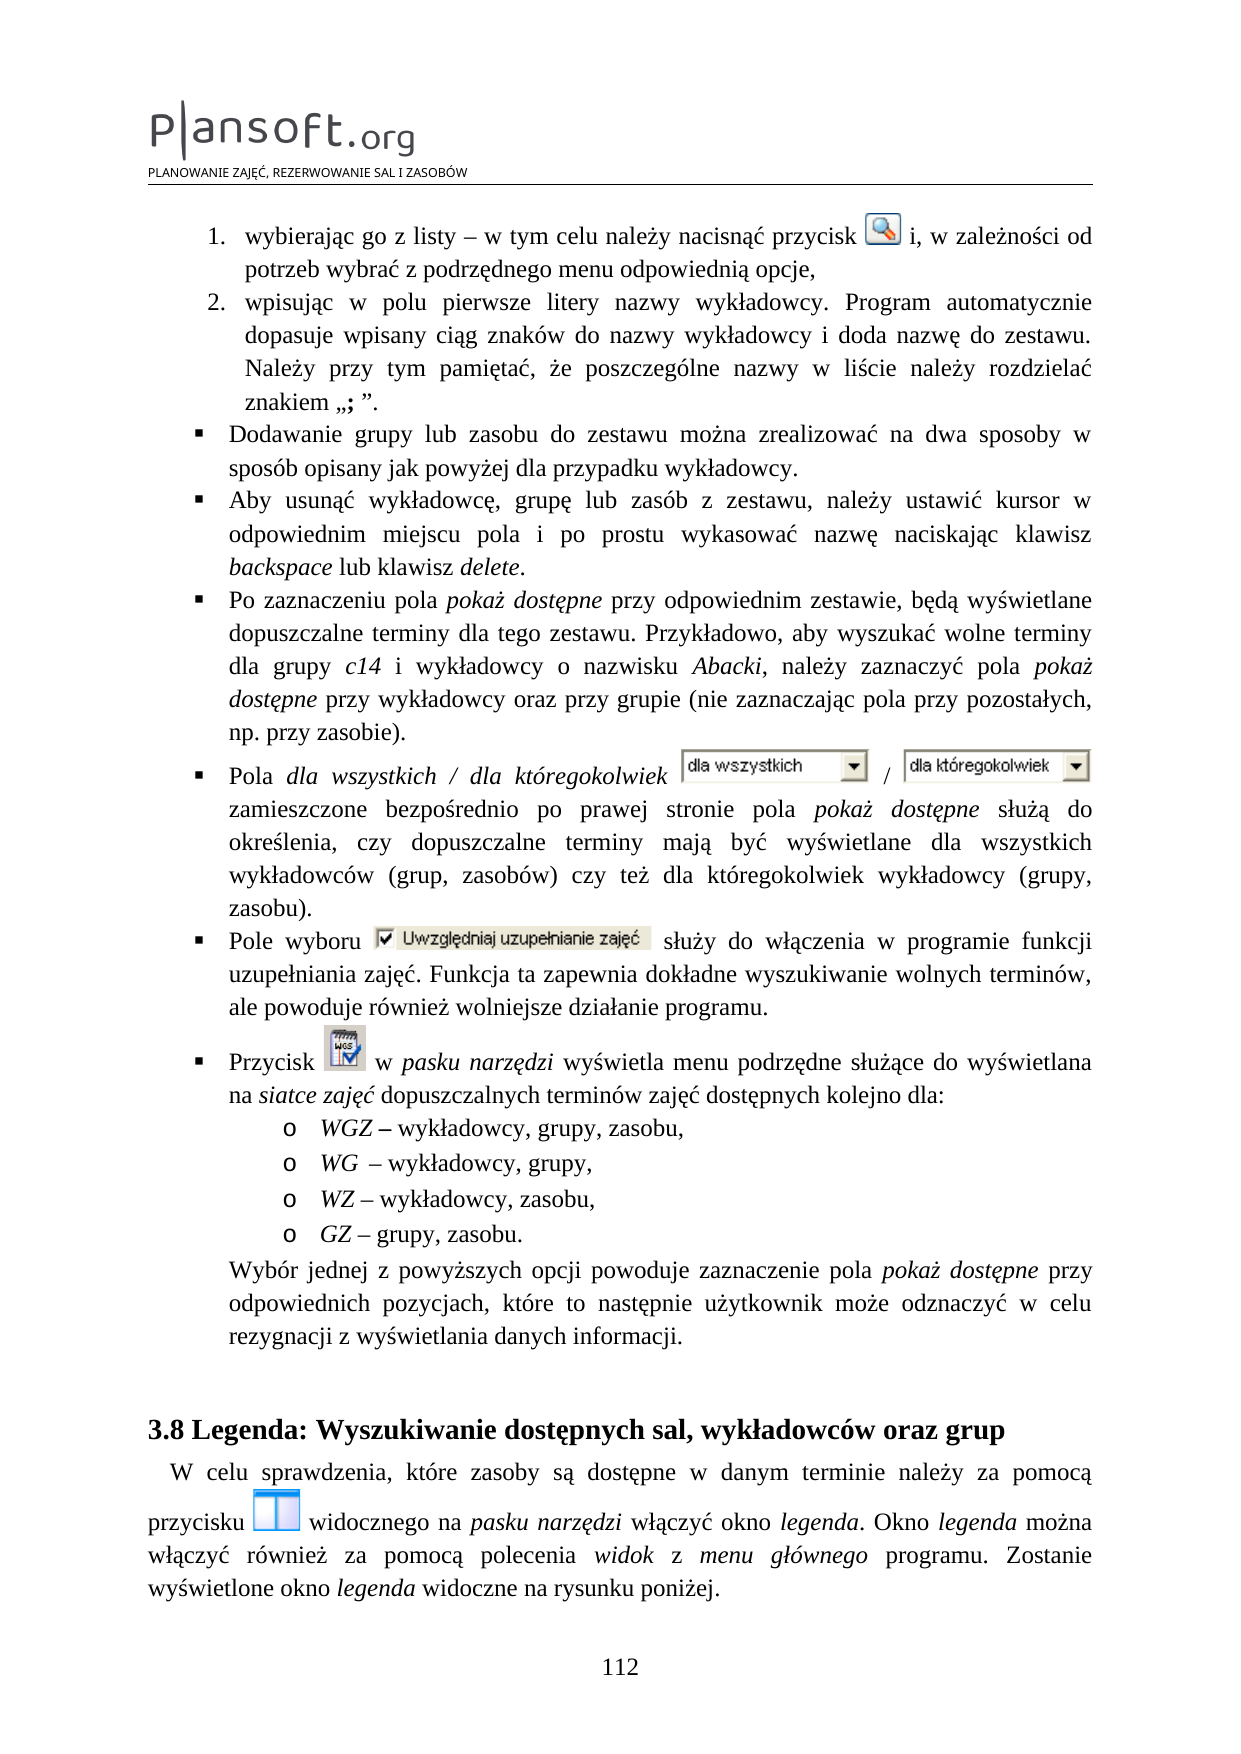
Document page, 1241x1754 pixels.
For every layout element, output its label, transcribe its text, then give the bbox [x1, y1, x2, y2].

text Wybór jednej z powyższych opcji powoduje zaznaczenie pola pokaż dostępne przy odpowiednich pozycjach, które to następnie użytkownik może odznaczyć w celu rezygnacji z wyświetlania danych informacji. [228, 1255, 1093, 1349]
picture [373, 926, 652, 950]
list wybierając go z listy – w tym celu należy nacisnąć przycisk i, w zależności od potrzeb wybrać z podrzędnego menu odpowiednią opcje, [207, 213, 1093, 283]
picture [253, 1489, 301, 1531]
list Dodawanie grupy lub zasobu do zestawu można zrealizować na dwa sposoby w sposób opisany jak powyżej dla przypadku wykładowcy. [193, 419, 1093, 481]
text W celu sprawdzenia, które zasoby są dostępne w danym terminie należy za pomocą przycisku widocznego na pasku narzędzi włączyć okno legenda. Okno legenda można włączyć również za pomocą polecenia widok z menu głównego programu. Zostanie wyświetlone okno legenda widoczne na rysunku poniżej. [148, 1457, 1093, 1602]
list Po zaznaczeniu pola pokaż dostępne przy odpowiednim zestawie, będą wyświetlane dopuszczalne terminy dla tego zestawu. Przykładowo, aby wyszukać wolne terminy dla grupy c14 i wykładowcy o nazwisku Abacki, należy zaznaczyć pola pokaż dostępne przy wykładowcy oraz przy grupie (nie zaznaczając pola przy pozostałych, np. przy zasobie). [193, 585, 1093, 746]
picture [681, 749, 870, 785]
picture [147, 73, 418, 165]
list Przycisk w pasku narzędzi wyświetla menu podrzędne służące do wyświetlana na siatce zajęć dopuszczalnych terminów zajęć dostępnych kolejno dla: [193, 1025, 1093, 1109]
list WG – wykładowcy, grupy, [282, 1148, 1093, 1179]
list Pola dla wszystkich / dla któregokolwiek / zamieszczone bezpośrednio po prawej stronie pola pokaż dostępne służą do określenia, czy dopuszczalne terminy mają być wyświetlane dla wszystkich wykładowców (grup, zasobów) czy też dla któregokolwiek wykładowcy (grupy, zasobu). [193, 750, 1093, 922]
subtitle Legenda: Wyszukiwanie dostępnych sal, wykładowców oraz grup [148, 1412, 1093, 1445]
list GZ – grupy, zasobu. [282, 1219, 1093, 1250]
list WZ – wykładowcy, zasobu, [282, 1184, 1093, 1215]
picture [903, 749, 1093, 785]
picture [323, 1025, 366, 1071]
list Pole wyboru służy do włączenia w programie funkcji uzupełniania zajęć. Funkcja ta zapewnia dokładne wyszukiwanie wolnych terminów, ale powoduje również wolniejsze działanie programu. [193, 926, 1093, 1021]
list Aby usunąć wykładowcę, grupę lub zasób z zestawu, należy ustawić kursor w odpowiednim miejscu pola i po prostu wykasować nazwę naciskając klawisz backspace lub klawisz delete. [193, 486, 1093, 580]
list wpisując w polu pierwsze litery nazwy wykładowcy. Program automatycznie dopasuje wpisany ciąg znaków do nazwy wykładowcy i doda nazwę do zestawu. Należy przy tym pamiętać, że poszczególne nazwy w liście należy rozdzielać znakiem „; ”. [207, 287, 1093, 415]
picture [865, 213, 902, 245]
list WGZ – wykładowcy, grupy, zasobu, [282, 1113, 1093, 1144]
